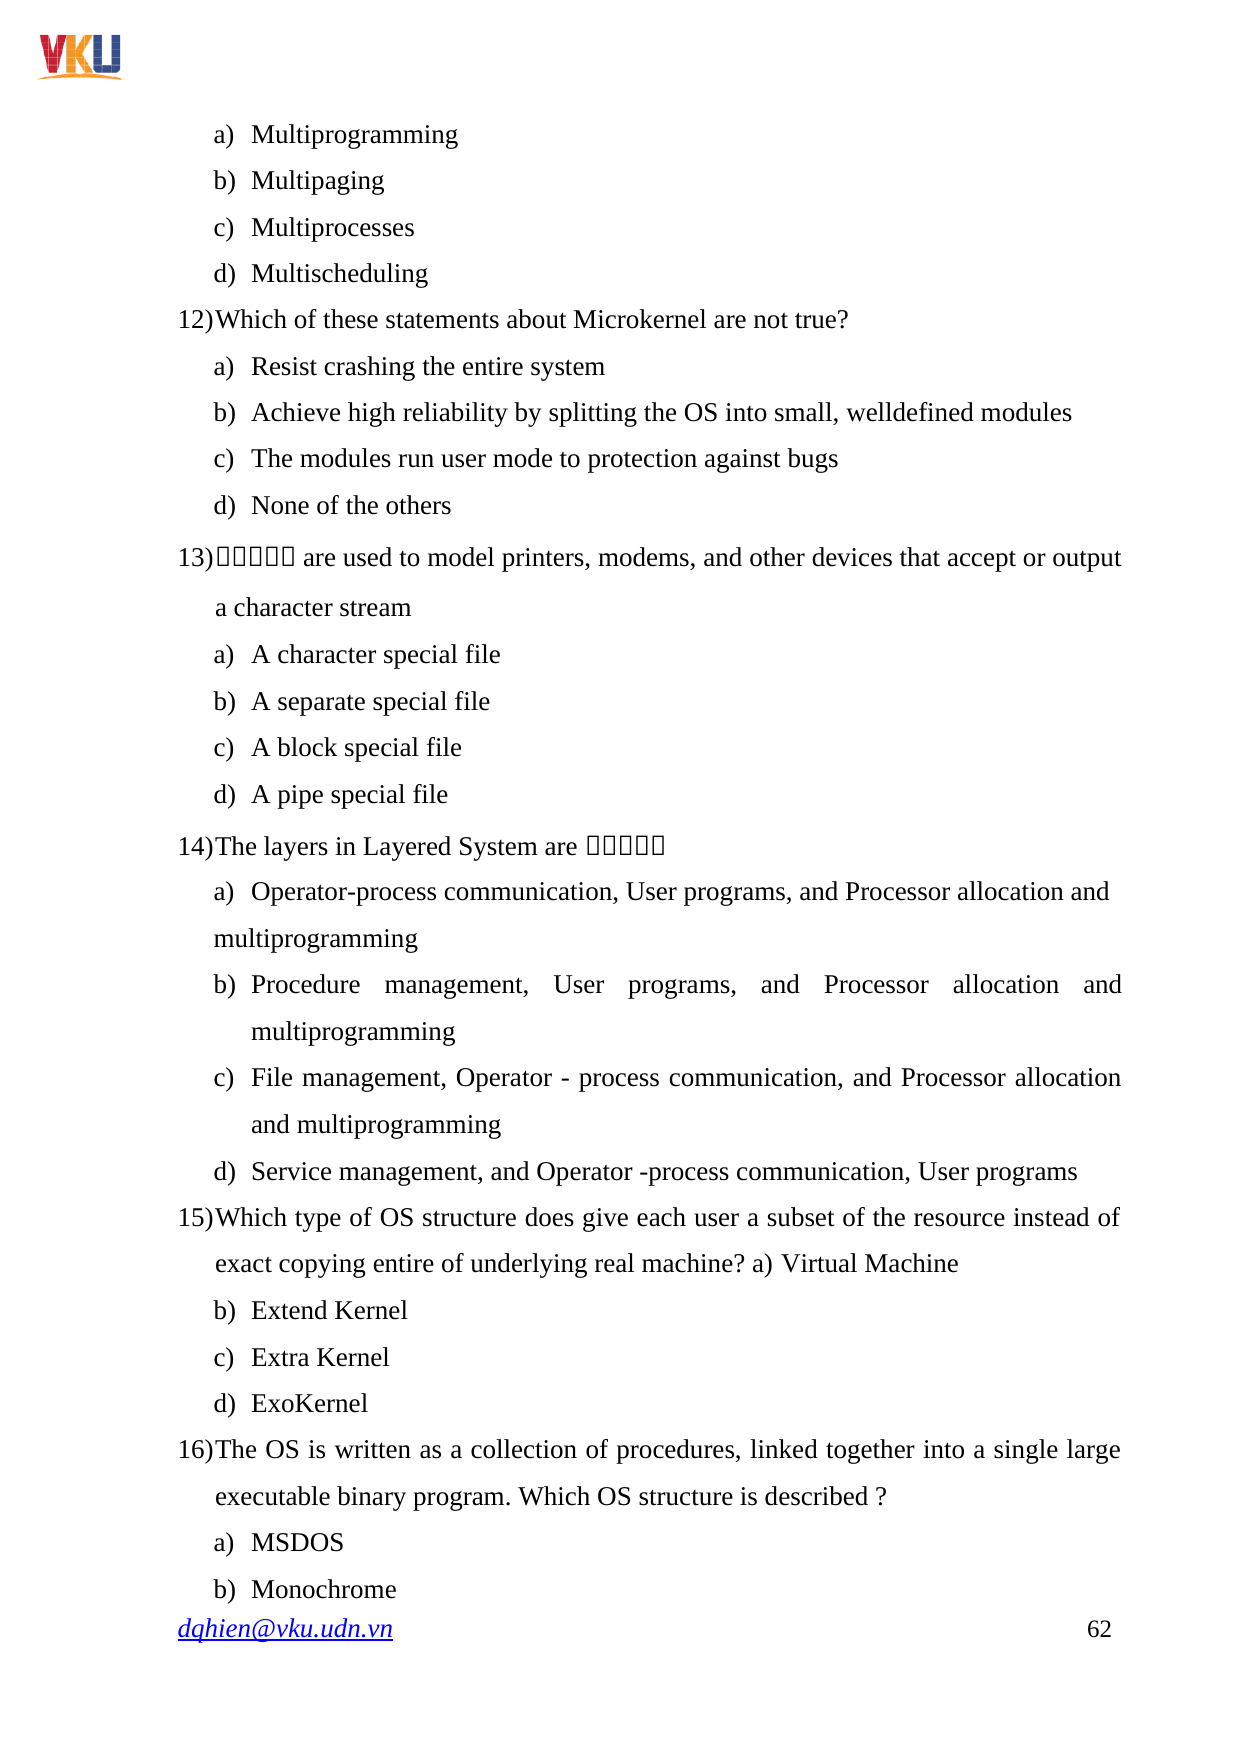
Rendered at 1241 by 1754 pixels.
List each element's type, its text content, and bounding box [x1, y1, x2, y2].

list Which of these statements about Microkernel are not true? [177, 303, 1123, 335]
list None of the others [213, 489, 1123, 520]
list  are used to model printers, modems, and other devices that accept or output a character stream [177, 538, 1123, 622]
list Operator-process communication, User programs, and Processor allocation and [213, 876, 1123, 907]
list Which type of OS structure does give each user a subset of the resource instead of exact copying entire of underlying real machine? a) Virtual Machine [177, 1201, 1123, 1279]
list Procedure management, User programs, and Processor allocation and multiprogramming [213, 968, 1123, 1046]
list A character special file [213, 639, 1123, 670]
list Multischeduling [213, 257, 1123, 288]
list Extend Kernel [213, 1294, 1123, 1326]
list Monochrome [213, 1573, 1123, 1604]
list A block special file [213, 731, 1123, 762]
list A pipe special file [213, 778, 1123, 809]
list ExoKernel [213, 1387, 1123, 1418]
list Extra Kernel [213, 1341, 1123, 1372]
list The layers in Layered System are  [177, 827, 1123, 863]
list MSDOS [213, 1527, 1123, 1558]
list Multipaging [213, 164, 1123, 196]
text multiprogramming [213, 922, 1123, 953]
list Resist crashing the entire system [213, 350, 1123, 381]
list A separate special file [213, 685, 1123, 716]
list Multiprocesses [213, 211, 1123, 242]
list File management, Operator - process communication, and Processor allocation and multiprogramming [213, 1062, 1123, 1139]
list The OS is written as a collection of procedures, linked together into a single large executable binary program. Which OS structure is described ? [177, 1433, 1123, 1511]
picture [34, 32, 124, 80]
list Achieve high reliability by splitting the OS into small, welldefined modules [213, 396, 1123, 427]
list Multiprogramming [213, 118, 1123, 149]
list Service management, and Operator -process communication, User programs [213, 1155, 1123, 1186]
list The modules run user mode to protection against bugs [213, 443, 1123, 474]
